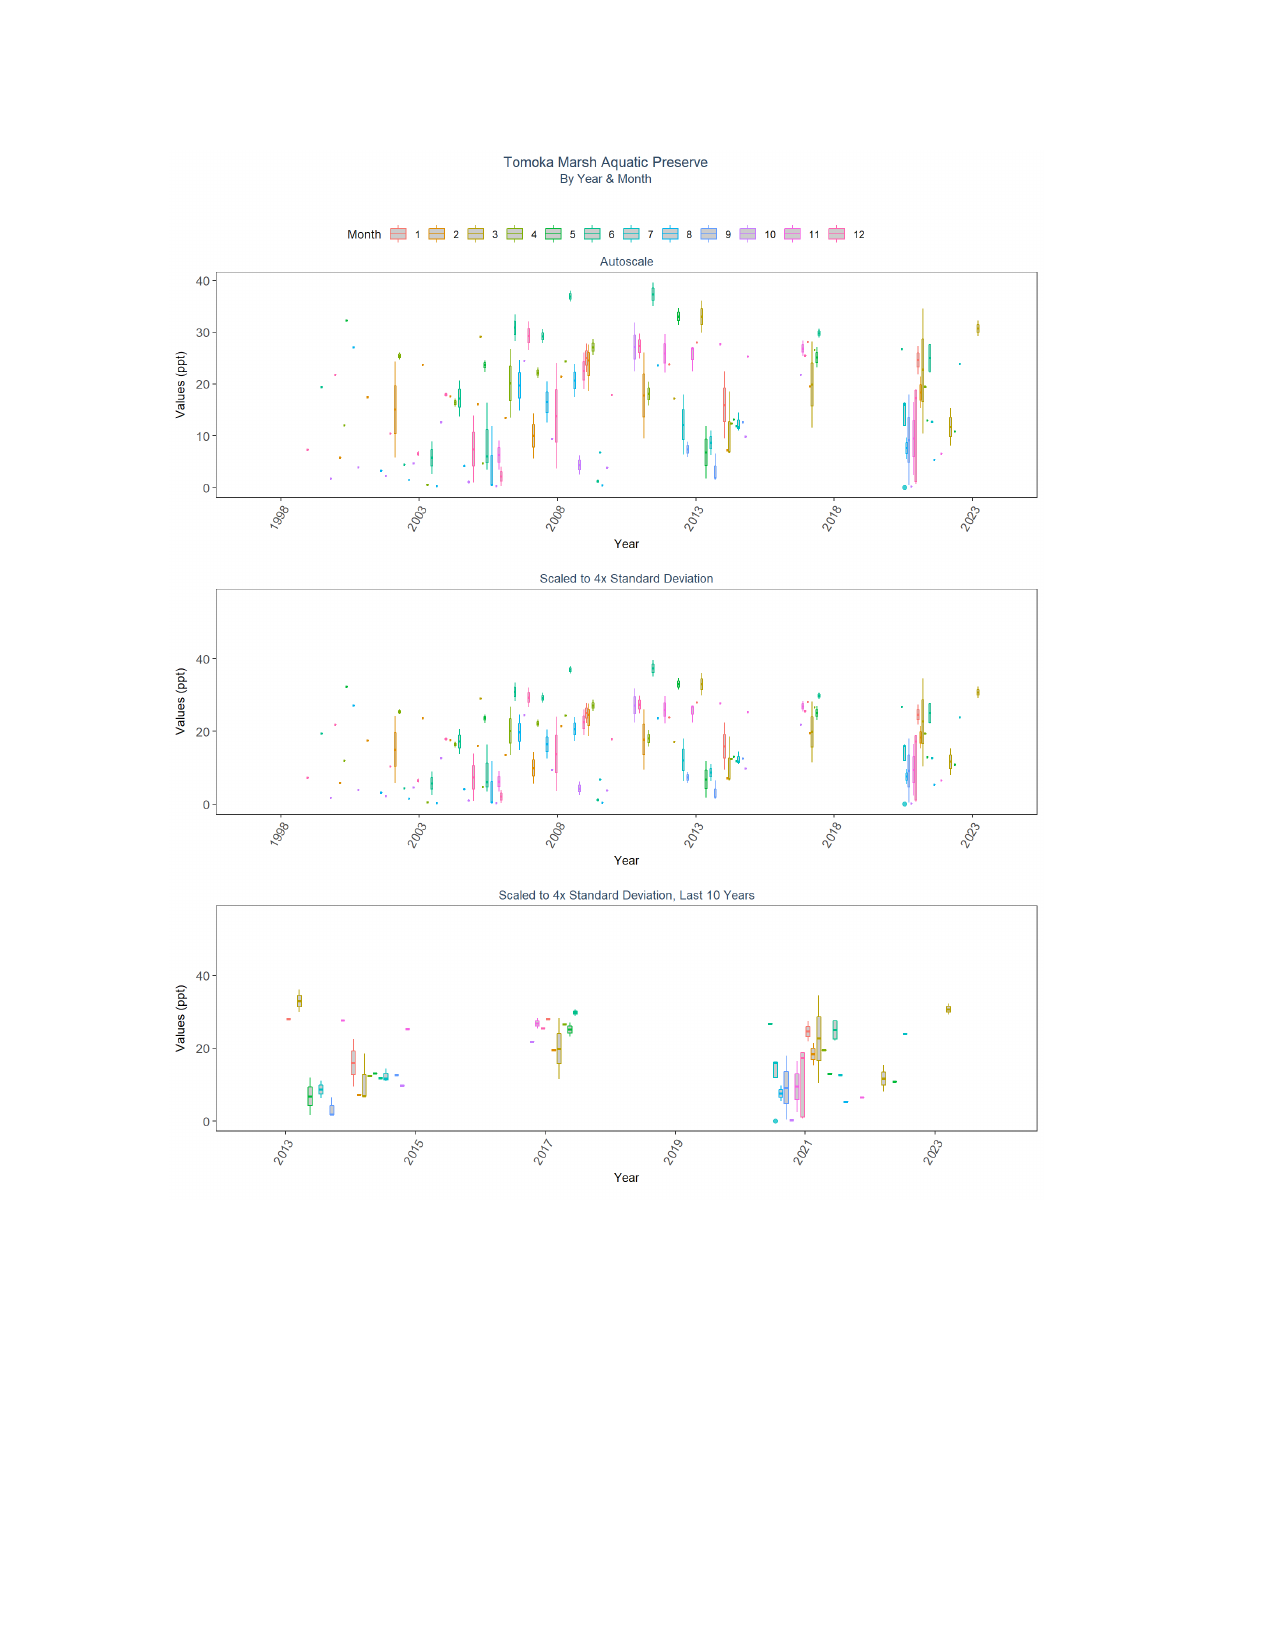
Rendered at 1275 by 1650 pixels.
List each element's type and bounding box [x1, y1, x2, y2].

picture [168, 150, 1044, 1200]
